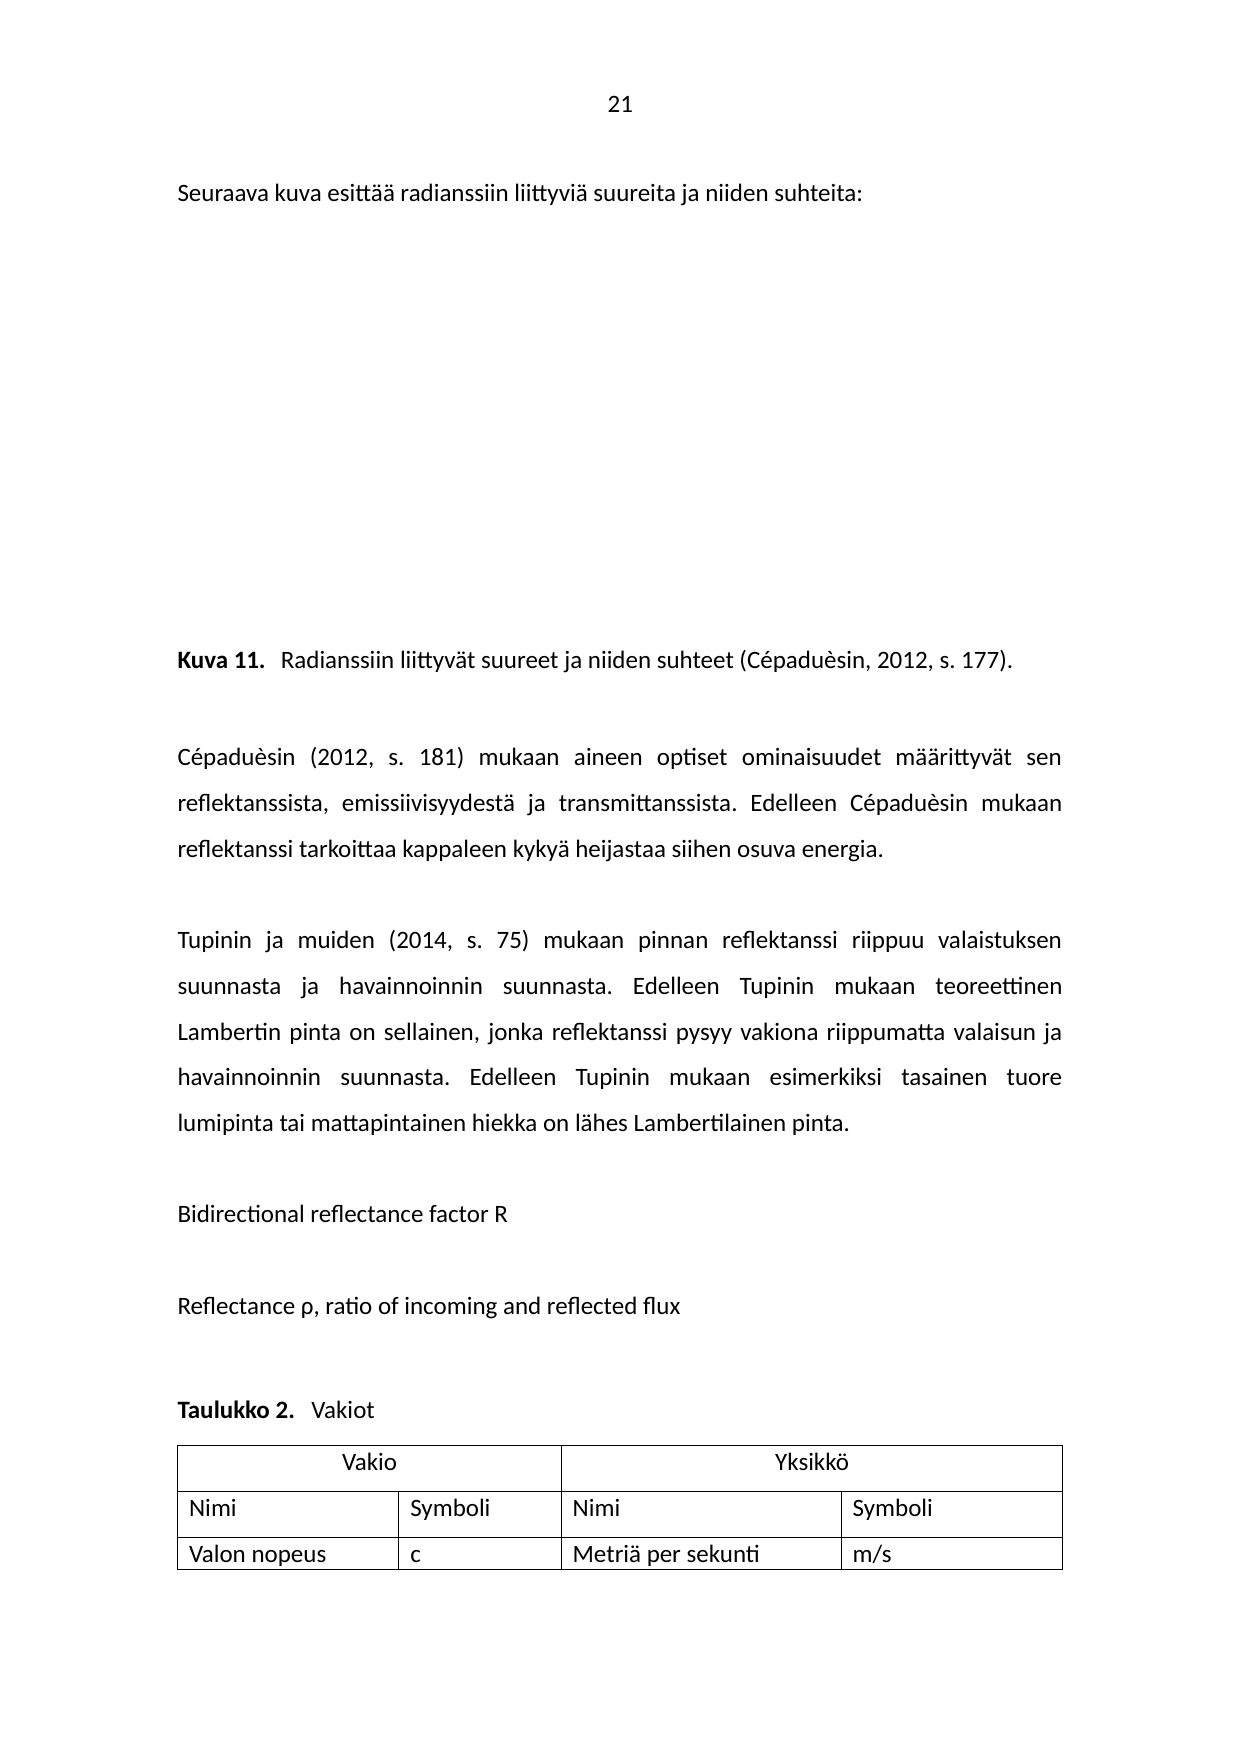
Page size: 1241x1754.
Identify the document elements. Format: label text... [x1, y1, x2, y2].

table_cell Nimi [562, 1492, 841, 1537]
table_cell Metriä per sekunti [562, 1538, 841, 1569]
table_header Yksikkö [562, 1446, 1062, 1491]
text Bidirectional reflectance factor R [177, 1199, 1063, 1229]
table_cell Valon nopeus [178, 1538, 398, 1569]
table_cell Nimi [178, 1492, 398, 1537]
text Tupinin ja muiden (2014, s. 75) mukaan pinnan reflektanssi riippuu valaistuksen suunnasta ja havainnoinnin suunnasta. Edelleen Tupinin mukaan teoreettinen Lambertin pinta on sellainen, jonka reflektanssi pysyy vakiona riippumatta valaisun ja havainnoinnin suunnasta. Edelleen Tupinin mukaan esimerkiksi tasainen tuore lumipinta tai mattapintainen hiekka on lähes Lambertilainen pinta. [177, 924, 1063, 1138]
table_cell m/s [842, 1538, 1062, 1569]
text Seuraava kuva esittää radianssiin liittyviä suureita ja niiden suhteita: [177, 177, 1063, 208]
text Cépaduèsin (2012, s. 181) mukaan aineen optiset ominaisuudet määrittyvät sen reflektanssista, emissiivisyydestä ja transmittanssista. Edelleen Cépaduèsin mukaan reflektanssi tarkoittaa kappaleen kykyä heijastaa siihen osuva energia. [177, 741, 1063, 863]
table_header Vakio [178, 1446, 561, 1491]
table_cell c [399, 1538, 561, 1569]
text Taulukko 2. Vakiot [177, 1394, 1063, 1424]
text Kuva 11. Radianssiin liittyvät suureet ja niiden suhteet (Cépaduèsin, 2012, s. 177). [177, 644, 1063, 675]
table_cell Symboli [399, 1492, 561, 1537]
table_cell Symboli [842, 1492, 1062, 1537]
text Reflectance ρ, ratio of incoming and reflected flux [177, 1290, 1063, 1321]
